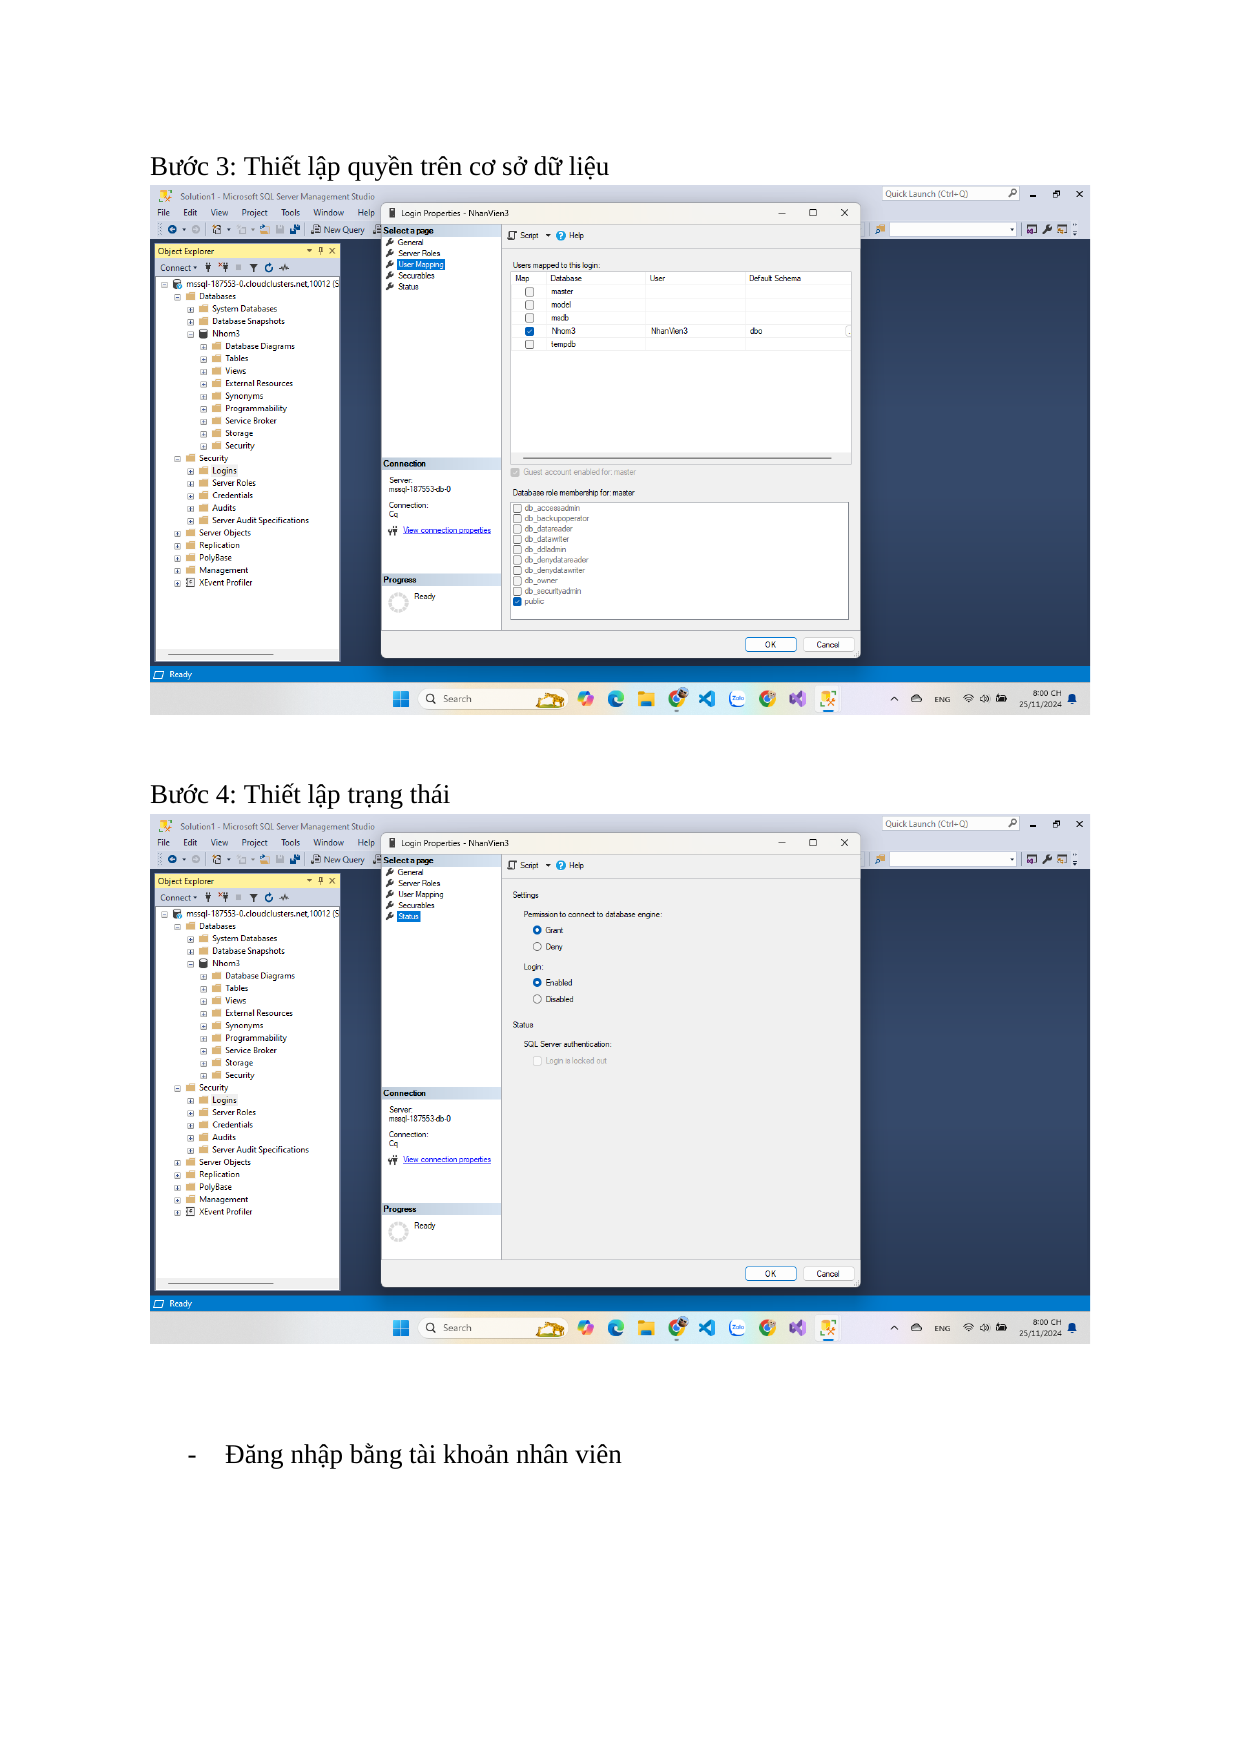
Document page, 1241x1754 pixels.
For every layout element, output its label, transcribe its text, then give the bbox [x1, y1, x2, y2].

text Bước 4: Thiết lập trạng thái [150, 778, 1090, 809]
picture [150, 814, 1091, 1344]
list Đăng nhập bằng tài khoản nhân viên [187, 1438, 1090, 1469]
picture [150, 185, 1091, 715]
text Bước 3: Thiết lập quyền trên cơ sở dữ liệu [150, 150, 1090, 185]
